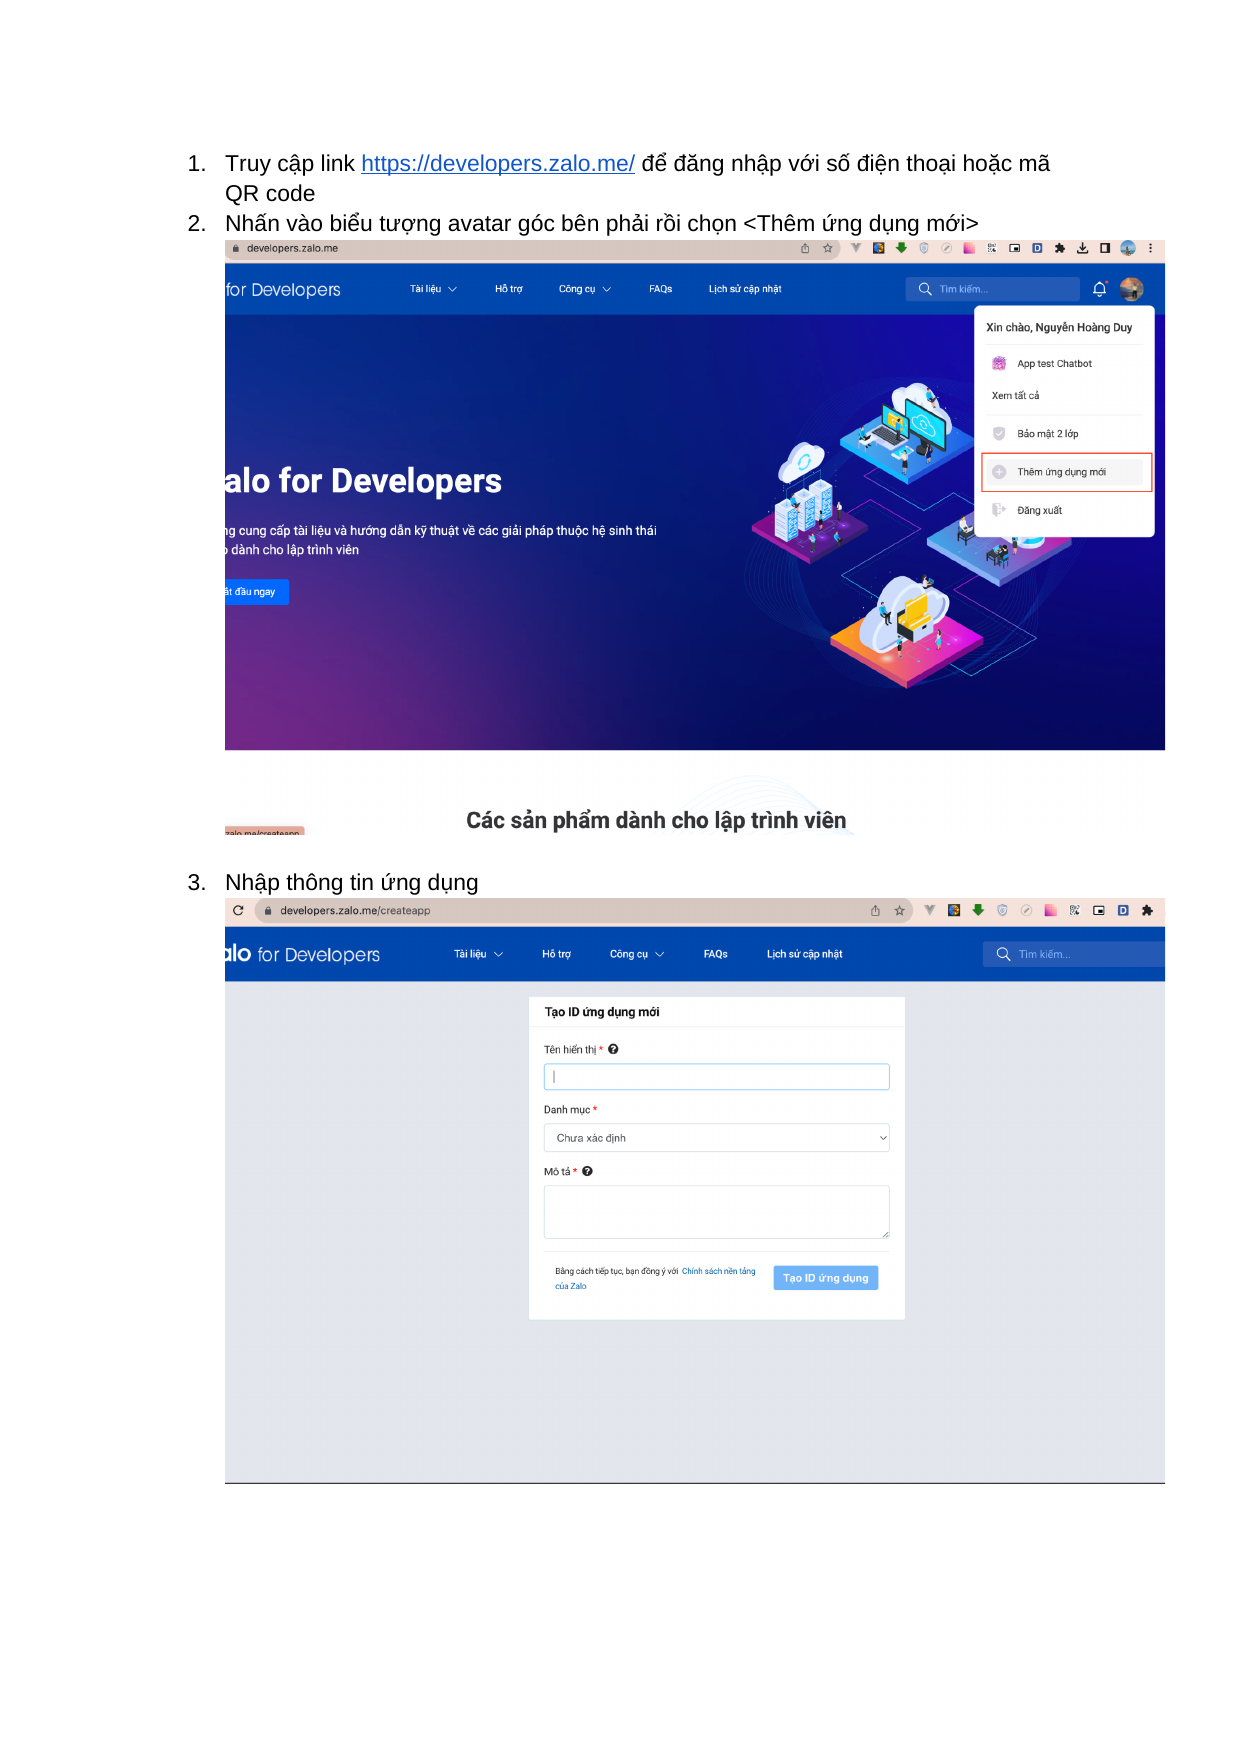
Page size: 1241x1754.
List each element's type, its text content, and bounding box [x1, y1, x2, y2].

picture [225, 898, 1166, 1484]
picture [225, 240, 1166, 835]
list Truy cập link https://developers.zalo.me/ để đăng nhập với số điện thoại hoặc mã QR code [187, 150, 1090, 207]
list Nhấn vào biểu tượng avatar góc bên phải rồi chọn <Thêm ứng dụng mới> [187, 210, 1090, 237]
